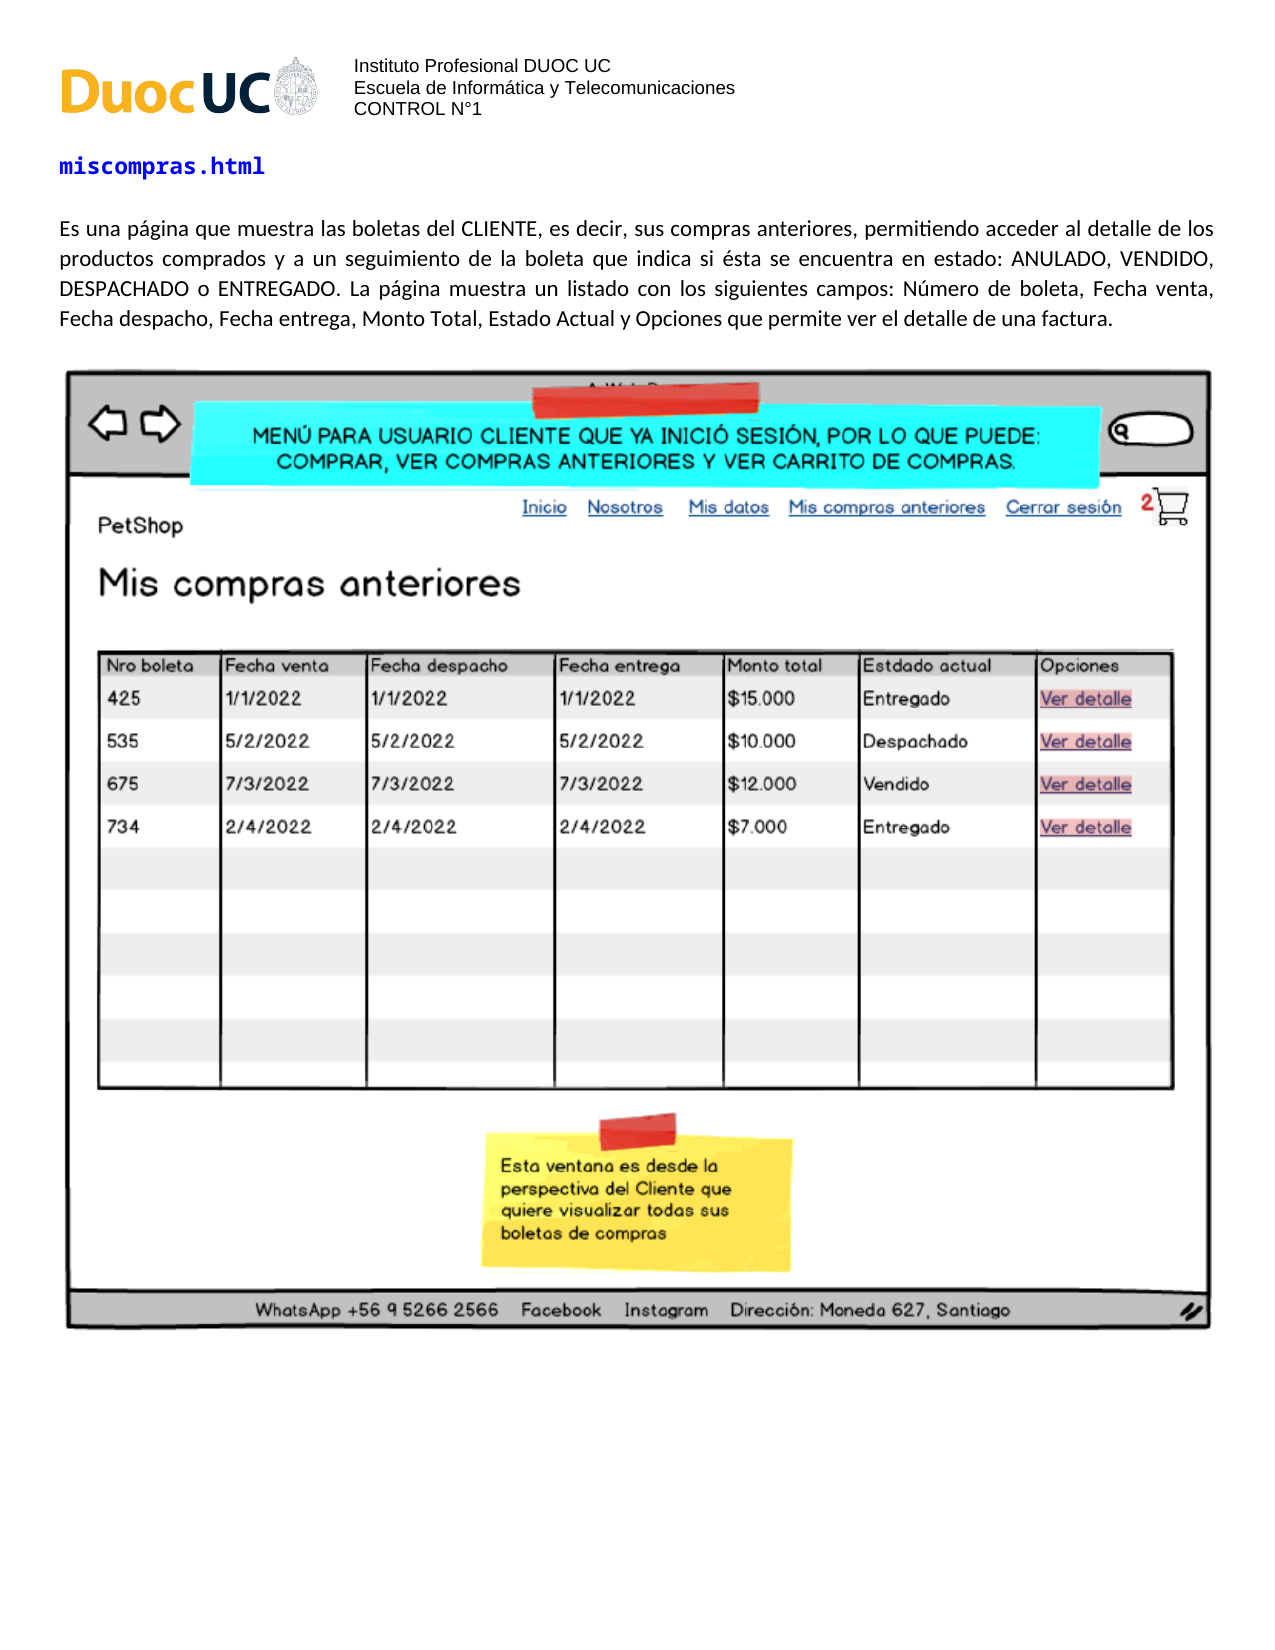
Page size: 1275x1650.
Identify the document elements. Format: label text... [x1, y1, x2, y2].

picture [59, 364, 1216, 1333]
text Es una página que muestra las boletas del CLIENTE, es decir, sus compras anteriores, permitiendo acceder al detalle de los productos comprados y a un seguimiento de la boleta que indica si ésta se encuentra en estado: ANULADO, VENDIDO, DESPACHADO o ENTREGADO. La página muestra un listado con los siguientes campos: Número de boleta, Fecha venta, Fecha despacho, Fecha entrega, Monto Total, Estado Actual y Opciones que permite ver el detalle de una factura. [59, 214, 1216, 332]
text miscompras.html [59, 150, 1216, 181]
picture [59, 55, 319, 117]
